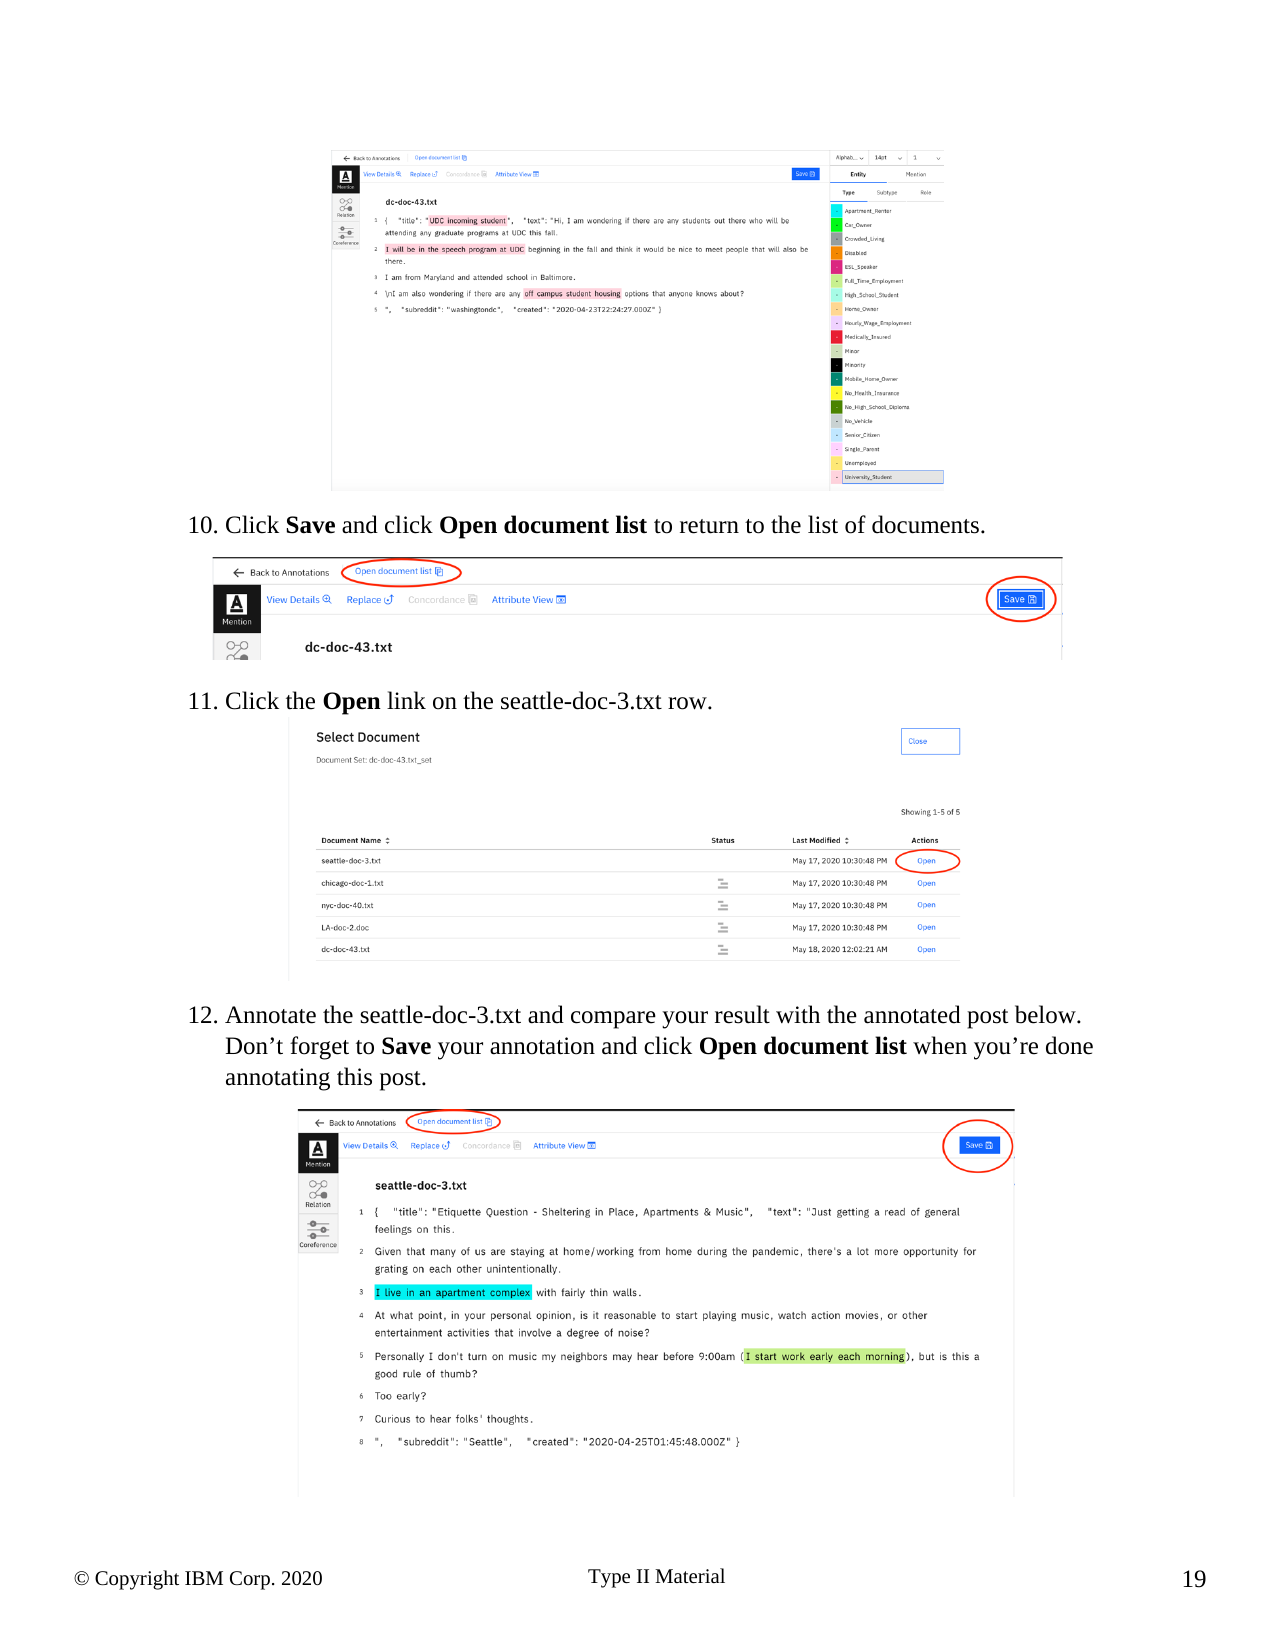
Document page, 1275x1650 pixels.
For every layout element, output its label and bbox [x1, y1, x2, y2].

picture [297, 1109, 1015, 1497]
picture [288, 717, 987, 981]
picture [331, 150, 944, 491]
picture [212, 557, 1063, 660]
